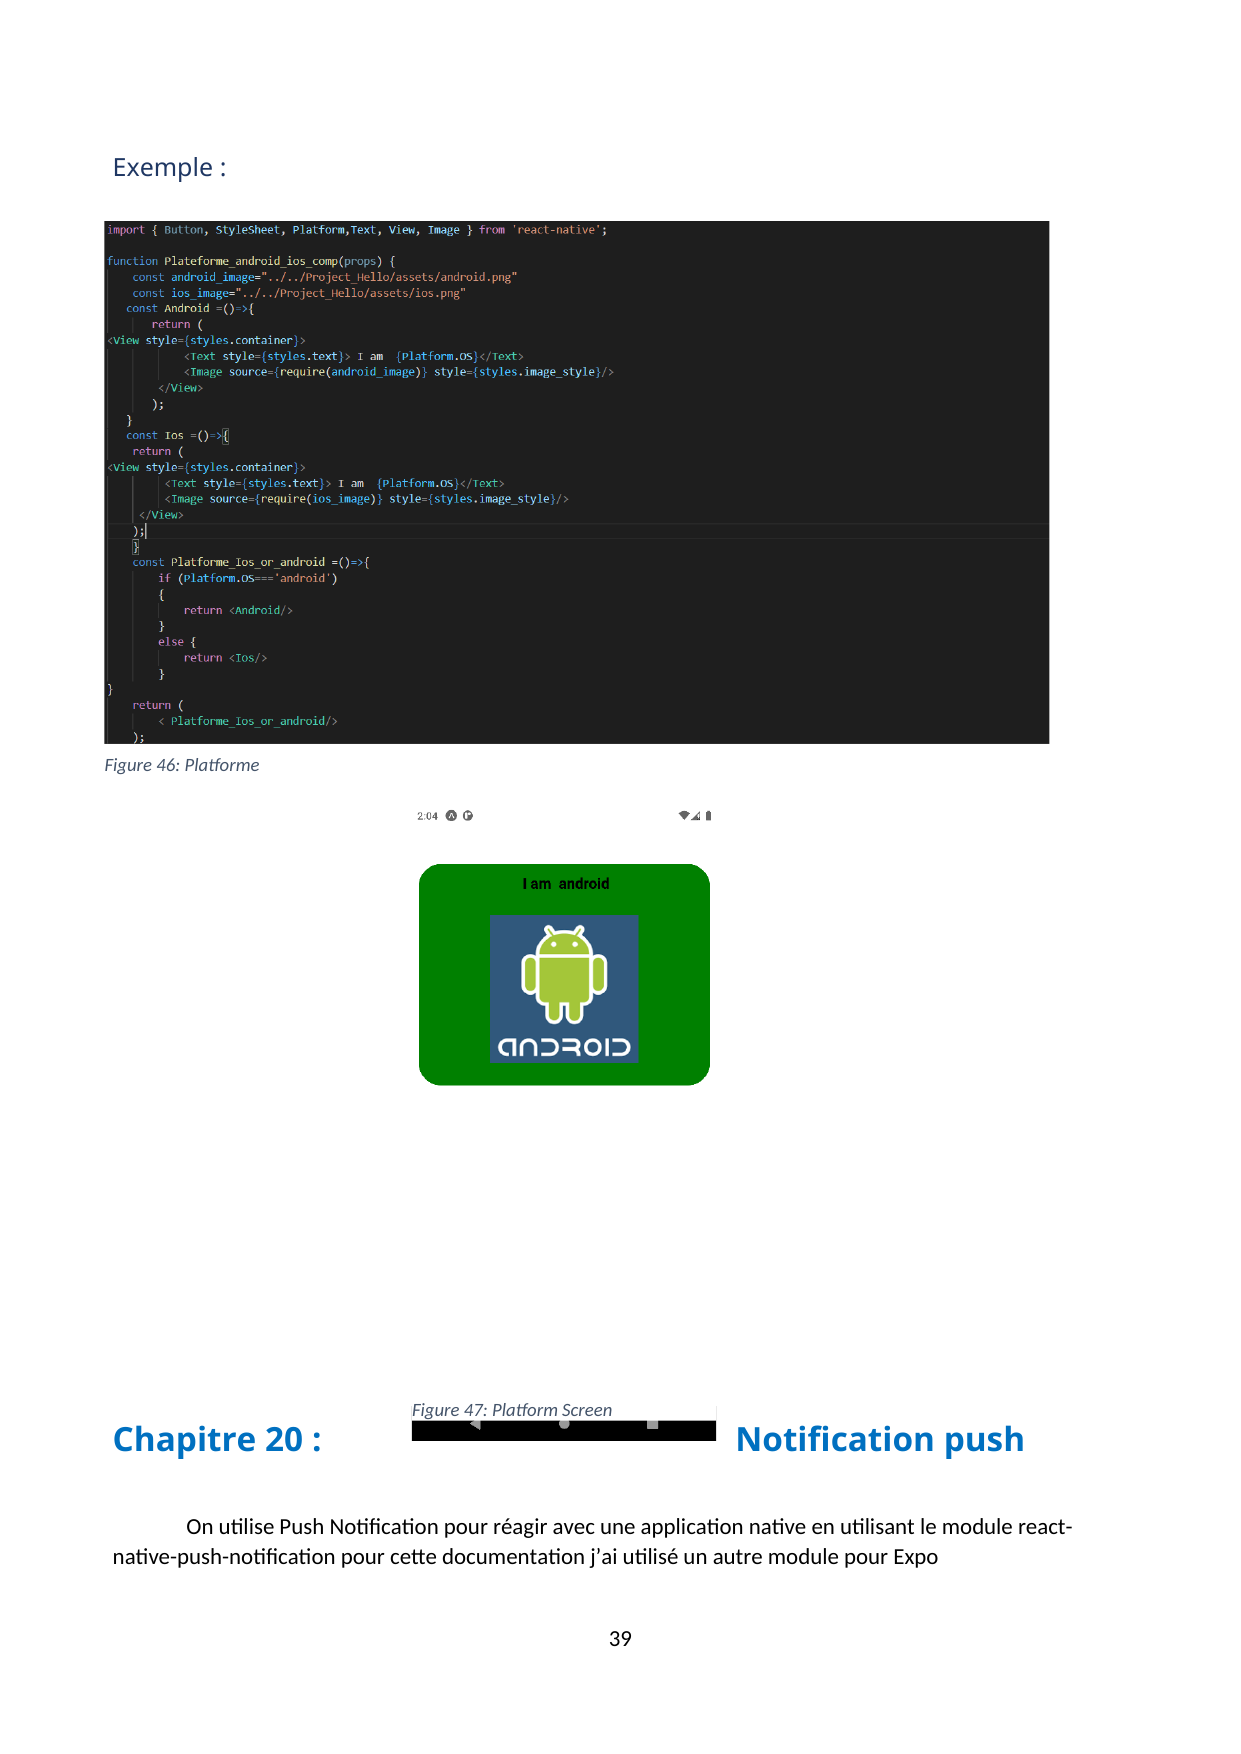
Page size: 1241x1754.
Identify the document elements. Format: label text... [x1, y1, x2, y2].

picture [104, 221, 1050, 744]
subtitle Exemple : [112, 150, 1128, 184]
picture [411, 797, 717, 1397]
text On utilise Push Notification pour réagir avec une application native en utilisant le module react-native-push-notification pour cette documentation j’ai utilisé un autre module pour Expo [112, 1512, 1128, 1570]
subtitle Chapitre 20 : Notification push [112, 1416, 1128, 1461]
picture [411, 1421, 717, 1441]
